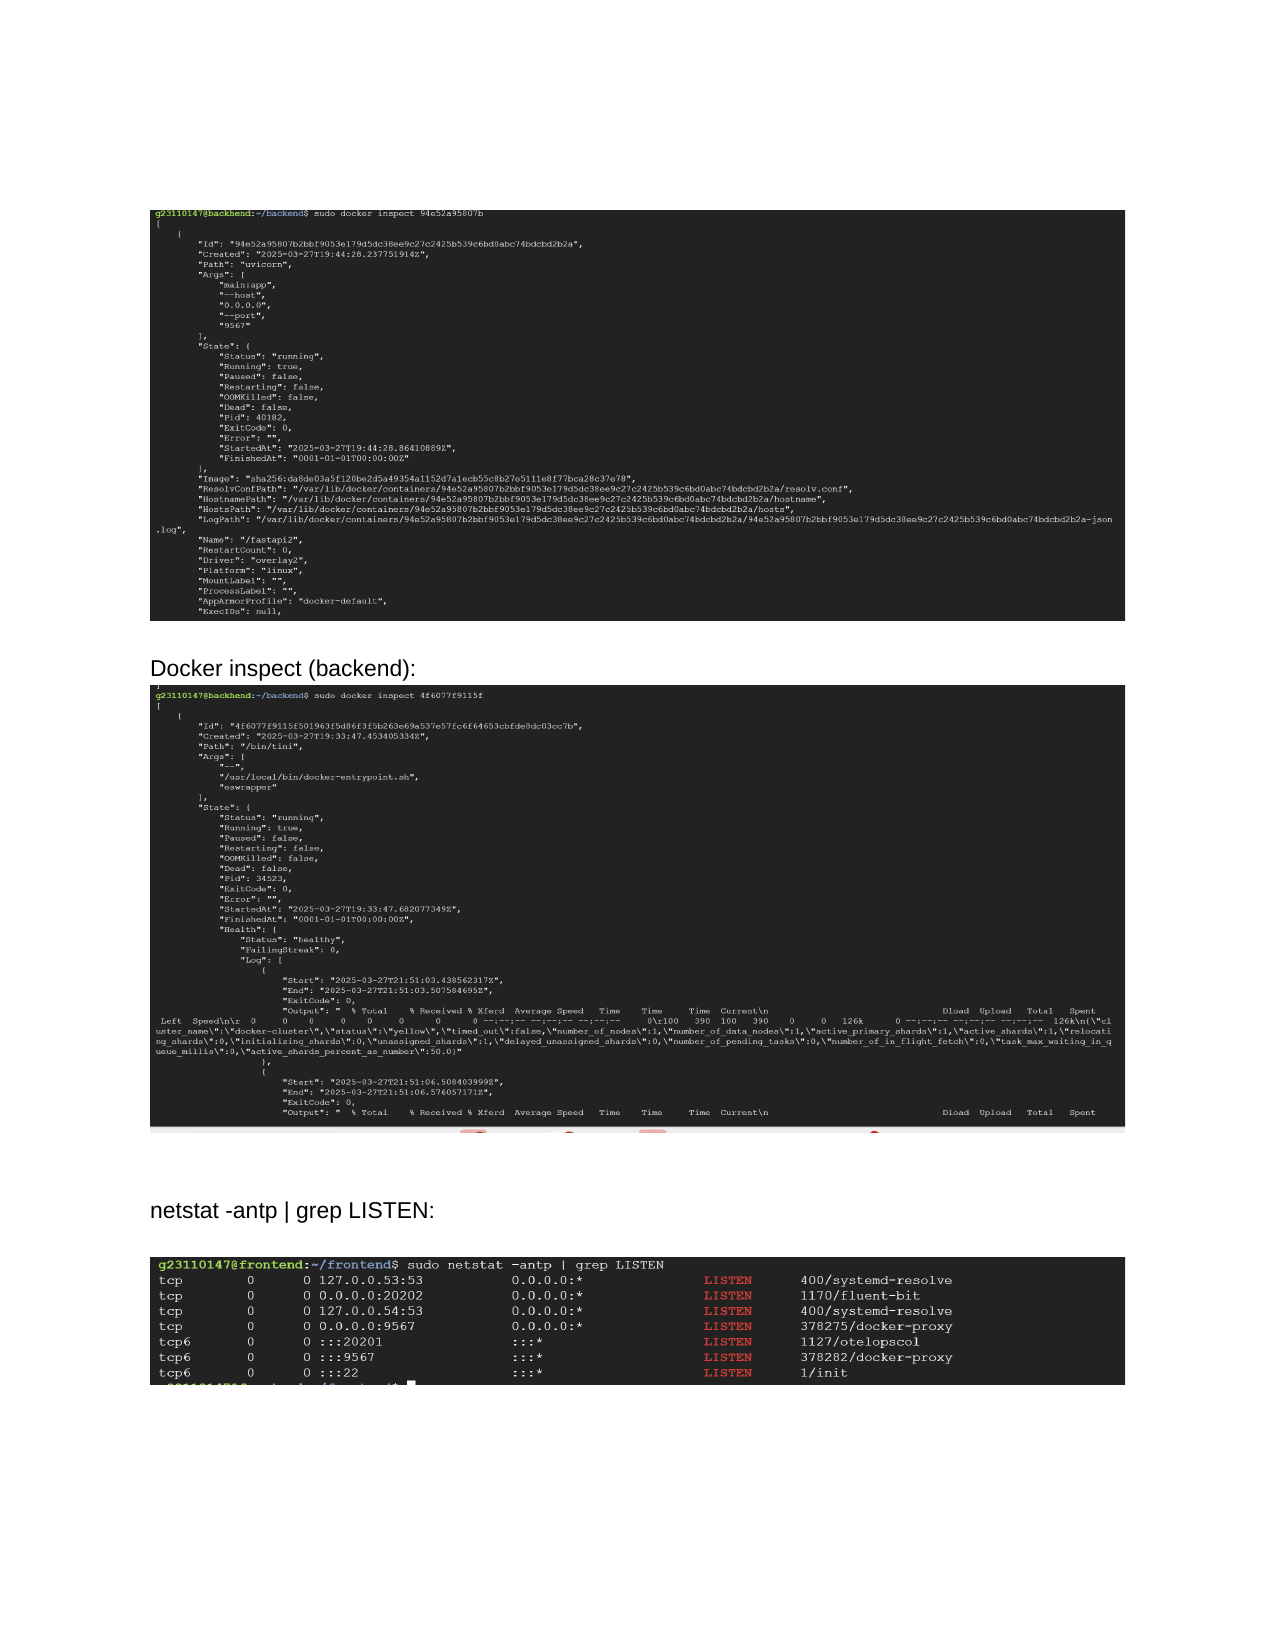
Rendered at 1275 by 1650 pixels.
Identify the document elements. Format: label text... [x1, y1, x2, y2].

picture [150, 210, 1125, 621]
text Docker inspect (backend): [150, 655, 1125, 681]
picture [150, 1257, 1125, 1385]
text netstat -antp | grep LISTEN: [150, 1197, 1125, 1224]
picture [150, 685, 1125, 1133]
